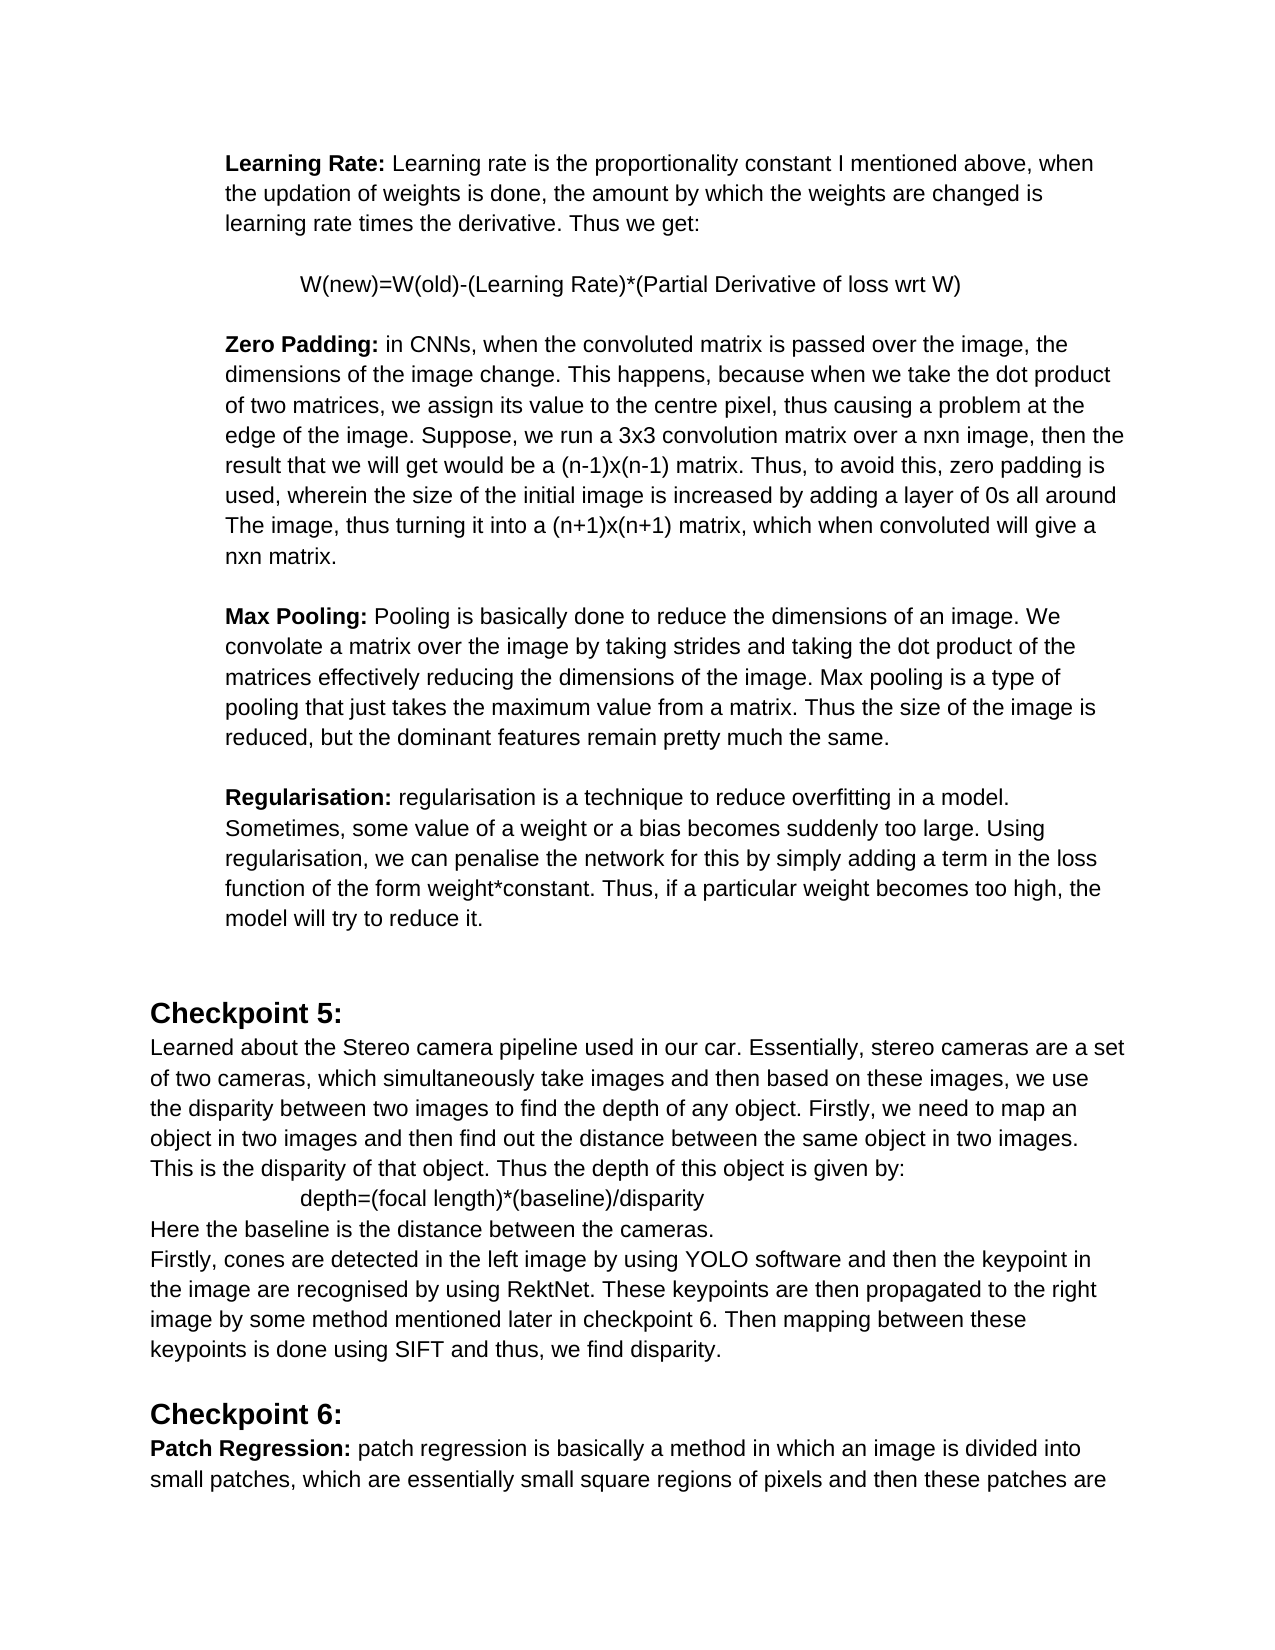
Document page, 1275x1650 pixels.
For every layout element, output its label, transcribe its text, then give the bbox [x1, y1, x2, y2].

text Checkpoint 5: [150, 996, 1125, 1029]
text Here the baseline is the distance between the cameras. [150, 1216, 1125, 1242]
text Learning Rate: Learning rate is the proportionality constant I mentioned above, when the updation of weights is done, the amount by which the weights are changed is learning rate times the derivative. Thus we get: [225, 150, 1125, 237]
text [150, 1435, 1125, 1492]
text The image, thus turning it into a (n+1)x(n+1) matrix, which when convoluted will give a nxn matrix. [225, 512, 1125, 569]
text Firstly, cones are detected in the left image by using YOLO software and then the keypoint in the image are recognised by using RektNet. These keypoints are then propagated to the right image by some method mentioned later in checkpoint 6. Then mapping between these keypoints is done using SIFT and thus, we find disparity. [150, 1246, 1125, 1363]
text Checkpoint 6: [150, 1397, 1125, 1430]
text W(new)=W(old)-(Learning Rate)*(Partial Derivative of loss wrt W) [225, 271, 1125, 297]
text depth=(focal length)*(baseline)/disparity [150, 1185, 1125, 1212]
text Learned about the Stereo camera pipeline used in our car. Essentially, stereo cameras are a set of two cameras, which simultaneously take images and then based on these images, we use the disparity between two images to find the depth of any object. Firstly, we need to map an object in two images and then find out the distance between the same object in two images. This is the disparity of that object. Thus the depth of this object is given by: [150, 1034, 1125, 1182]
text Zero Padding: in CNNs, when the convoluted matrix is passed over the image, the dimensions of the image change. This happens, because when we take the dot product of two matrices, we assign its value to the centre pixel, thus causing a problem at the edge of the image. Suppose, we run a 3x3 convolution matrix over a nxn image, then the result that we will get would be a (n-1)x(n-1) matrix. Thus, to avoid this, zero padding is used, wherein the size of the initial image is increased by adding a layer of 0s all around [225, 331, 1125, 509]
text Regularisation: regularisation is a technique to reduce overfitting in a model. Sometimes, some value of a weight or a bias becomes suddenly too large. Using regularisation, we can penalise the network for this by simply adding a term in the loss function of the form weight*constant. Thus, if a particular weight becomes too high, the model will try to reduce it. [225, 784, 1125, 932]
text Max Pooling: Pooling is basically done to reduce the dimensions of an image. We convolate a matrix over the image by taking strides and taking the dot product of the matrices effectively reducing the dimensions of the image. Max pooling is a type of pooling that just takes the maximum value from a matrix. Thus the size of the image is reduced, but the dominant features remain pretty much the same. [225, 603, 1125, 750]
